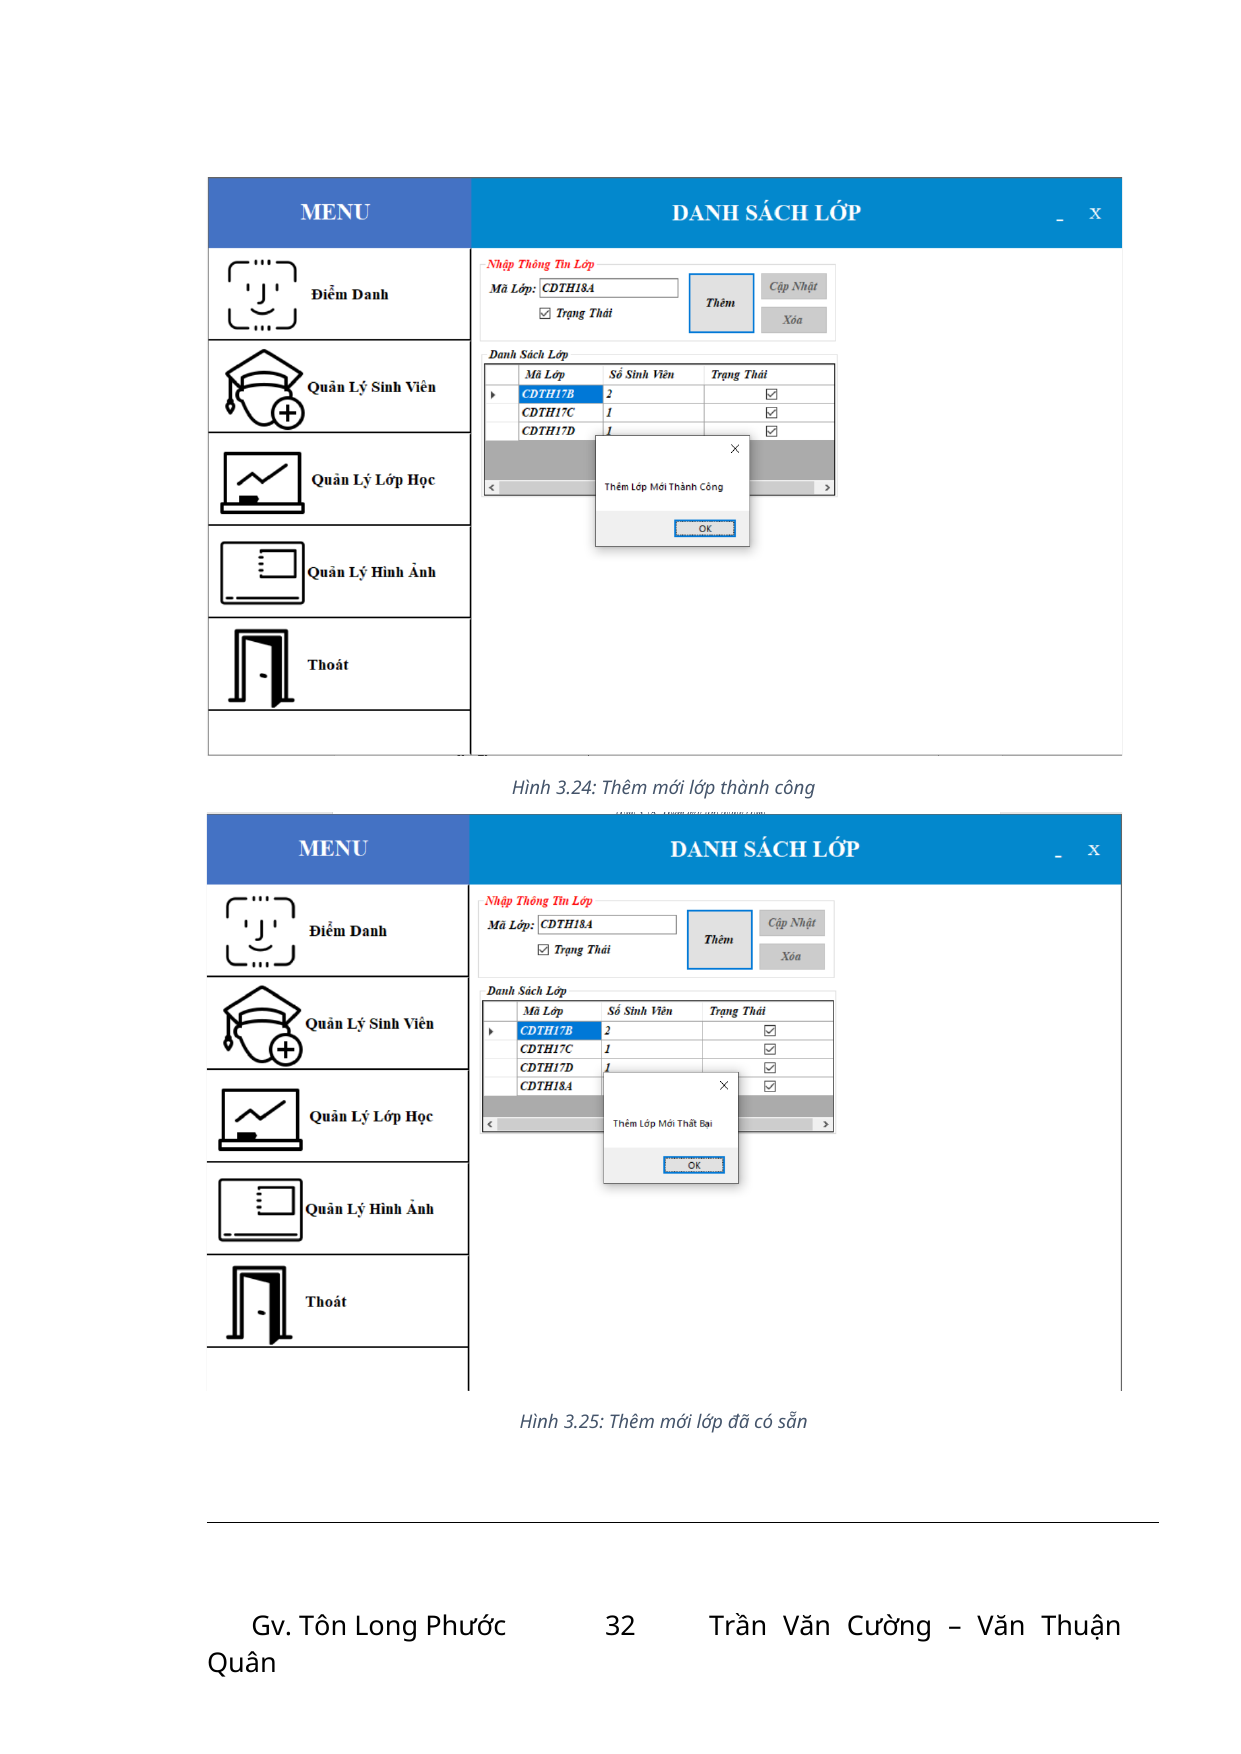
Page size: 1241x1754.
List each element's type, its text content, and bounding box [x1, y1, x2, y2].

picture [707, 206, 720, 219]
picture [724, 206, 728, 220]
picture [206, 177, 1123, 756]
picture [850, 206, 854, 220]
picture [694, 206, 703, 220]
picture [775, 206, 781, 219]
picture [817, 206, 821, 220]
picture [748, 206, 757, 220]
picture [841, 204, 848, 219]
picture [1092, 209, 1100, 218]
picture [764, 206, 772, 220]
picture [831, 206, 837, 220]
picture [802, 206, 806, 220]
picture [682, 206, 687, 220]
picture [793, 206, 798, 220]
picture [733, 206, 737, 220]
picture [206, 812, 1123, 1391]
picture [674, 206, 679, 220]
